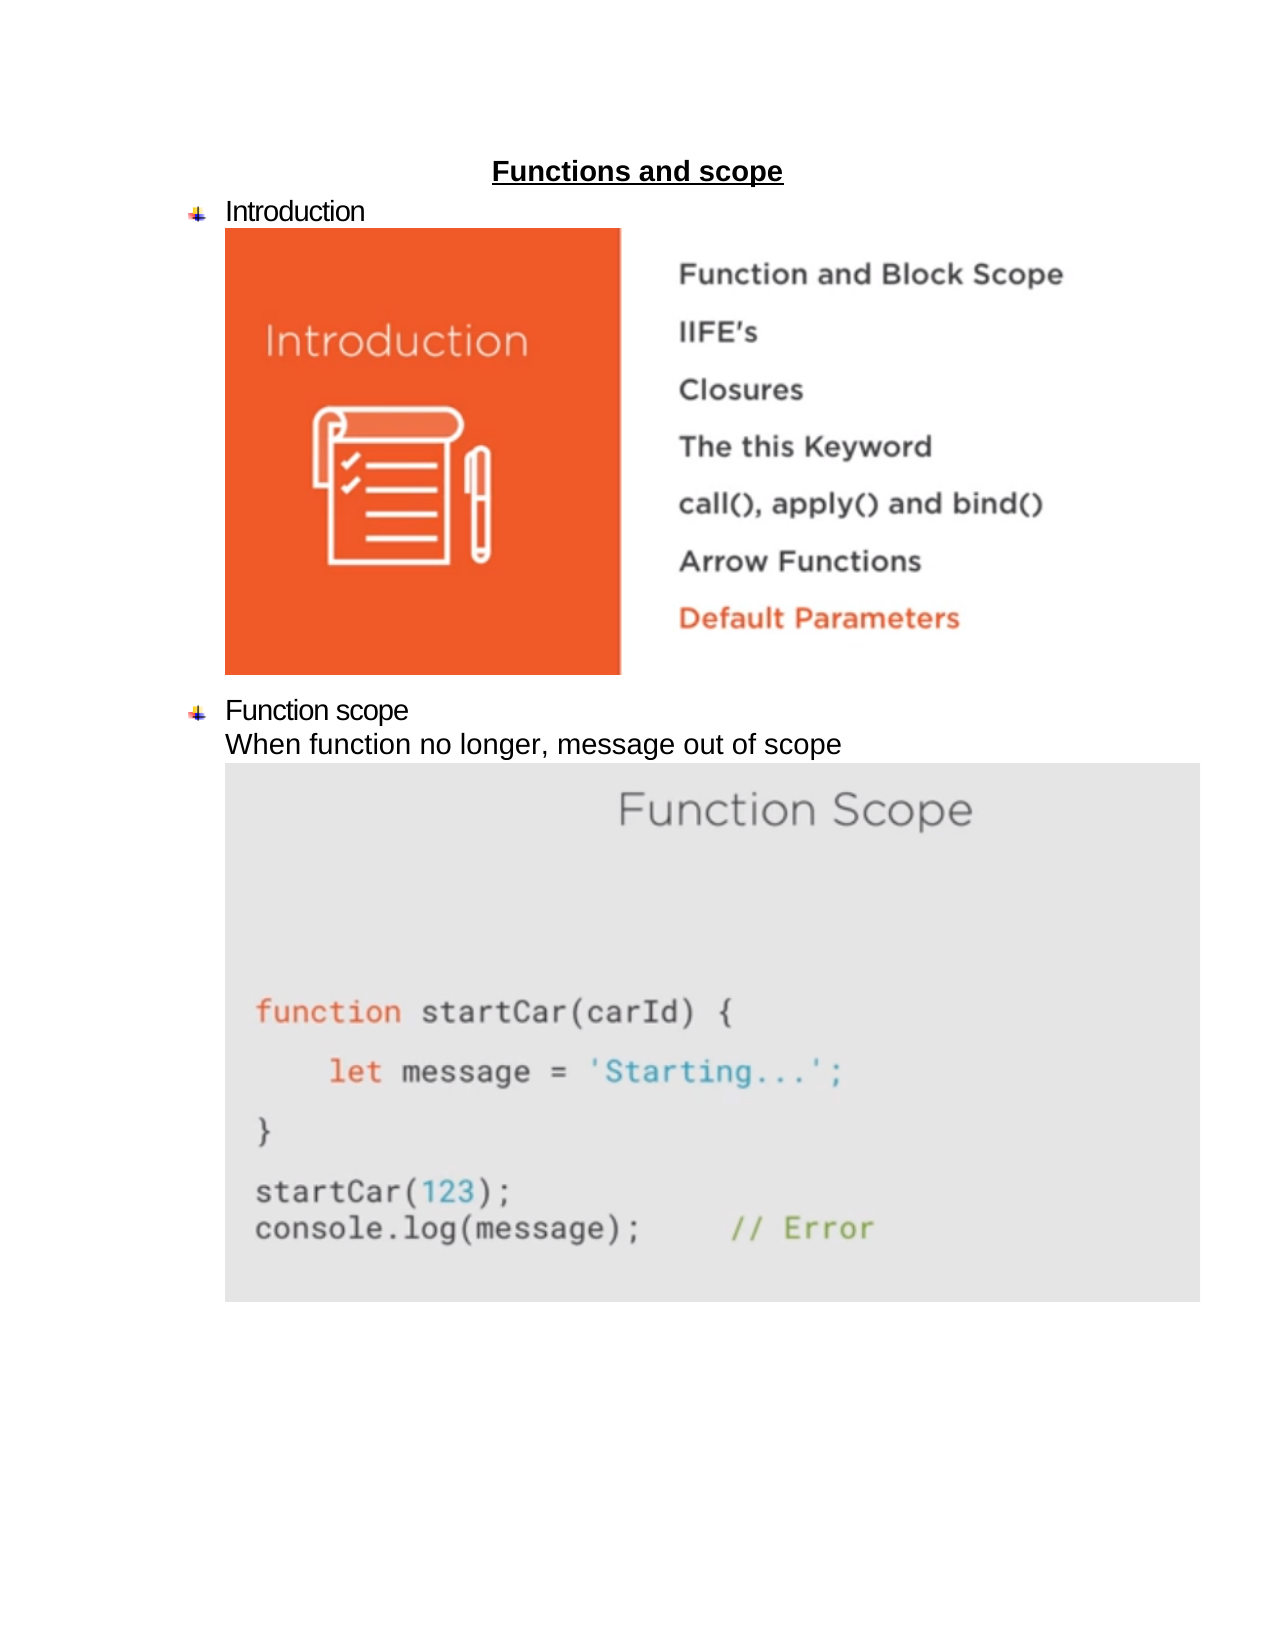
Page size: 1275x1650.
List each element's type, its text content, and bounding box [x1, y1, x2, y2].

list When function no longer, message out of scope [225, 727, 1125, 761]
picture [188, 205, 206, 222]
title Function scope [187, 693, 1125, 727]
picture [225, 763, 1200, 1302]
title Introduction [187, 194, 1125, 228]
subtitle Functions and scope [150, 154, 1125, 188]
picture [225, 228, 1200, 675]
picture [188, 704, 206, 721]
